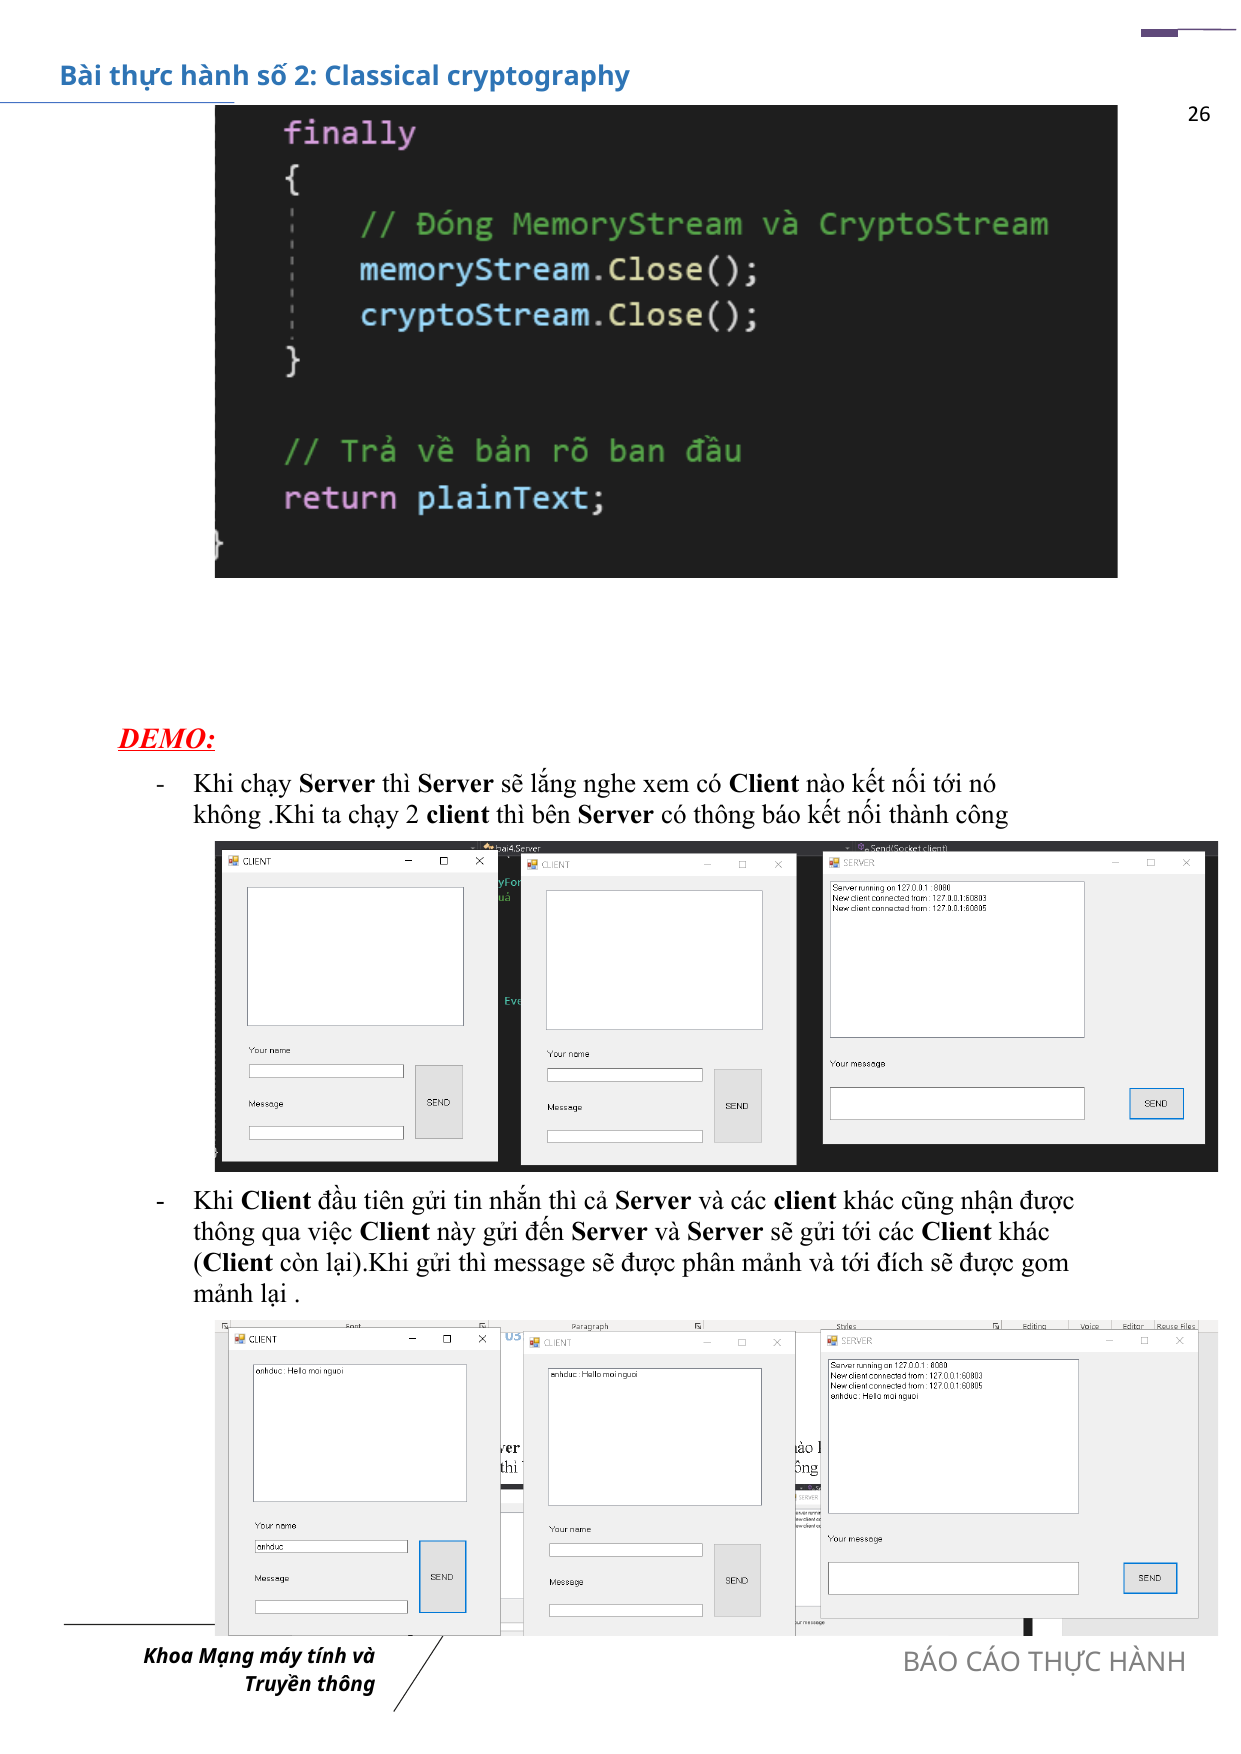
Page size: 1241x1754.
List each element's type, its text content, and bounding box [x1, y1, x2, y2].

list Khi chạy Server thì Server sẽ lắng nghe xem có Client nào kết nối tới nó không .Khi ta chạy 2 client thì bên Server có thông báo kết nối thành công [156, 767, 1122, 829]
text DEMO: [118, 721, 1122, 754]
picture [214, 1320, 1219, 1636]
picture [214, 841, 1219, 1172]
picture [214, 105, 1118, 578]
list Khi Client đầu tiên gửi tin nhắn thì cả Server và các client khác cũng nhận được thông qua việc Client này gửi đến Server và Server sẽ gửi tới các Client khác (Client còn lại).Khi gửi thì message sẽ được phân mảnh và tới đích sẽ được gom mảnh lại . [156, 1184, 1122, 1308]
